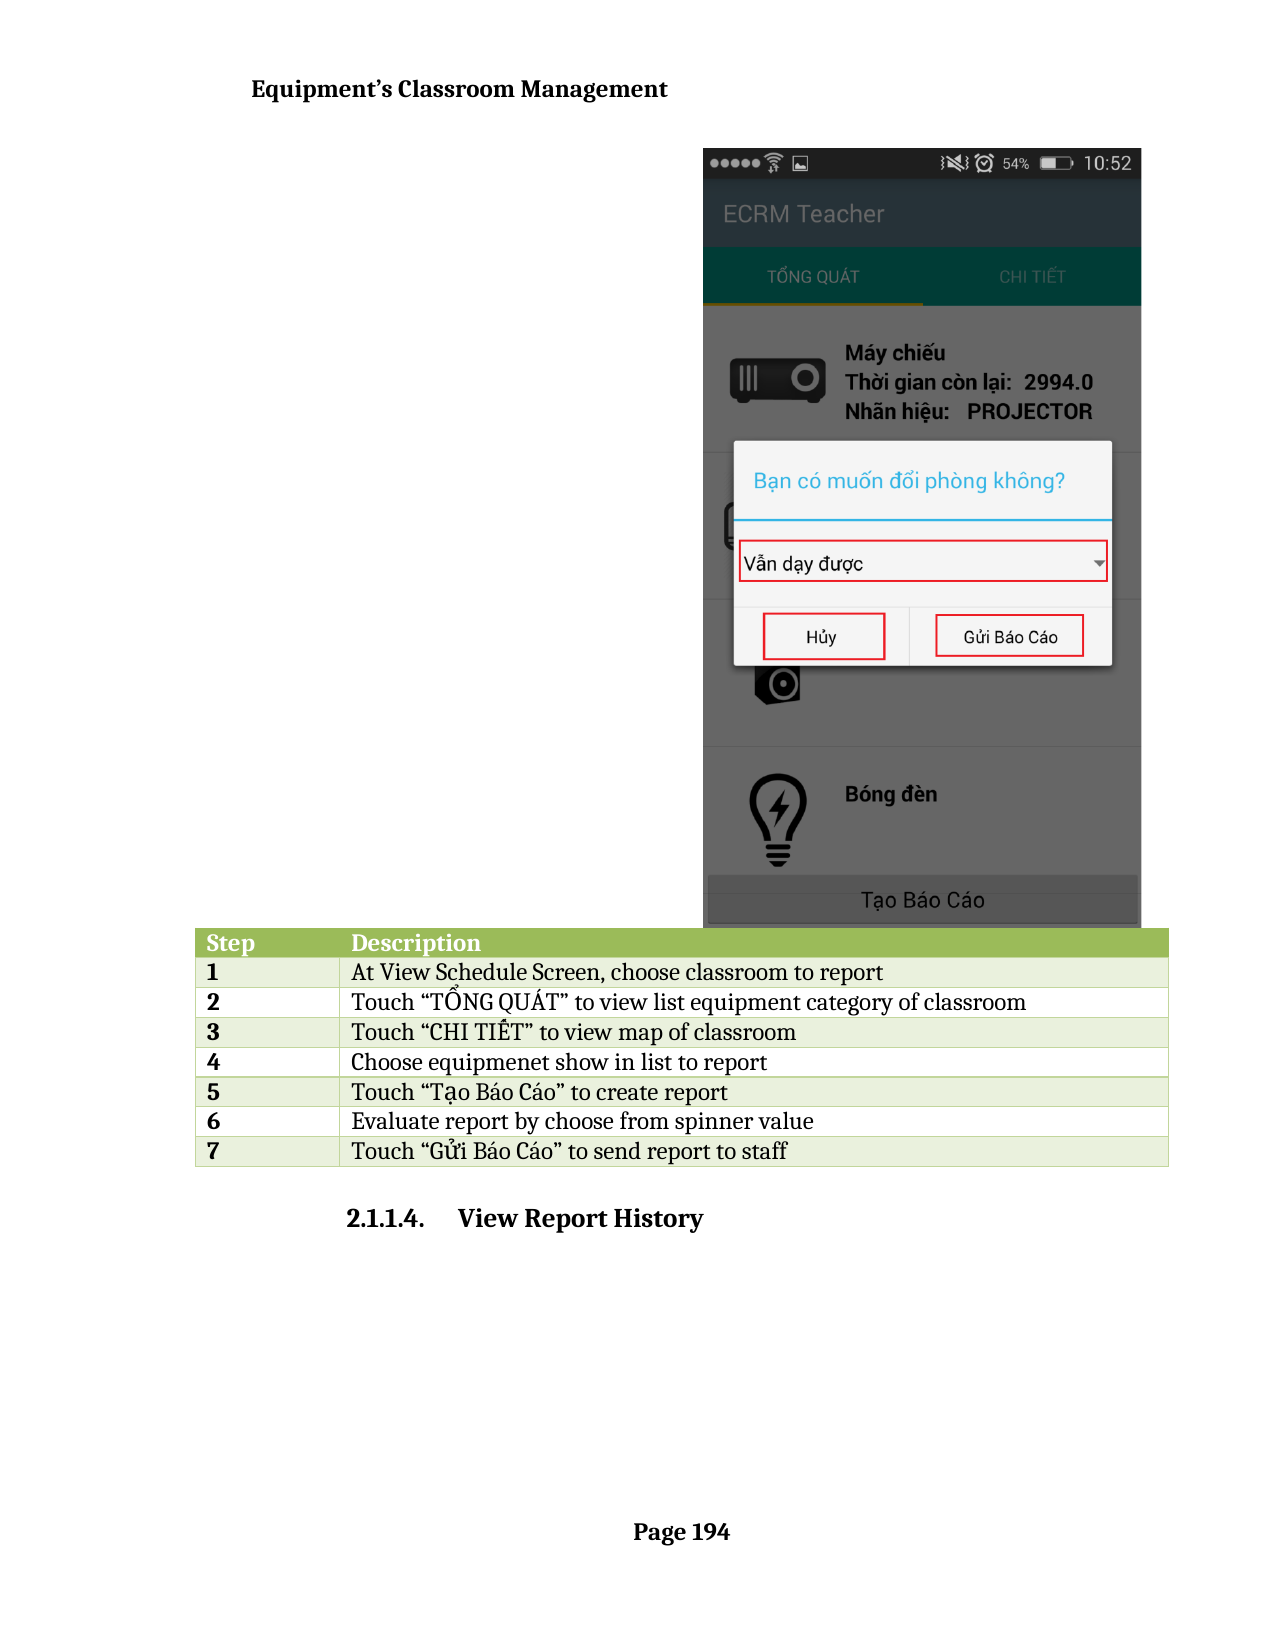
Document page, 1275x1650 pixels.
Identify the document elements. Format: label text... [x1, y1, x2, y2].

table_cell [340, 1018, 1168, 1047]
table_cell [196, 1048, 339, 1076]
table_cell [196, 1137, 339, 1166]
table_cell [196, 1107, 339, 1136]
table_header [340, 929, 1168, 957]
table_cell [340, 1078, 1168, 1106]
picture [703, 148, 1142, 928]
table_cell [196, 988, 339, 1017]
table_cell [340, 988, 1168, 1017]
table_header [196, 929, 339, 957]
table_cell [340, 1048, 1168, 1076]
list View Report History [346, 1203, 1157, 1234]
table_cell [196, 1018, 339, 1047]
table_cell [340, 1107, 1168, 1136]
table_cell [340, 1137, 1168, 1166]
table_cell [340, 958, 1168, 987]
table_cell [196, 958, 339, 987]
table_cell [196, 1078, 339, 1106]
